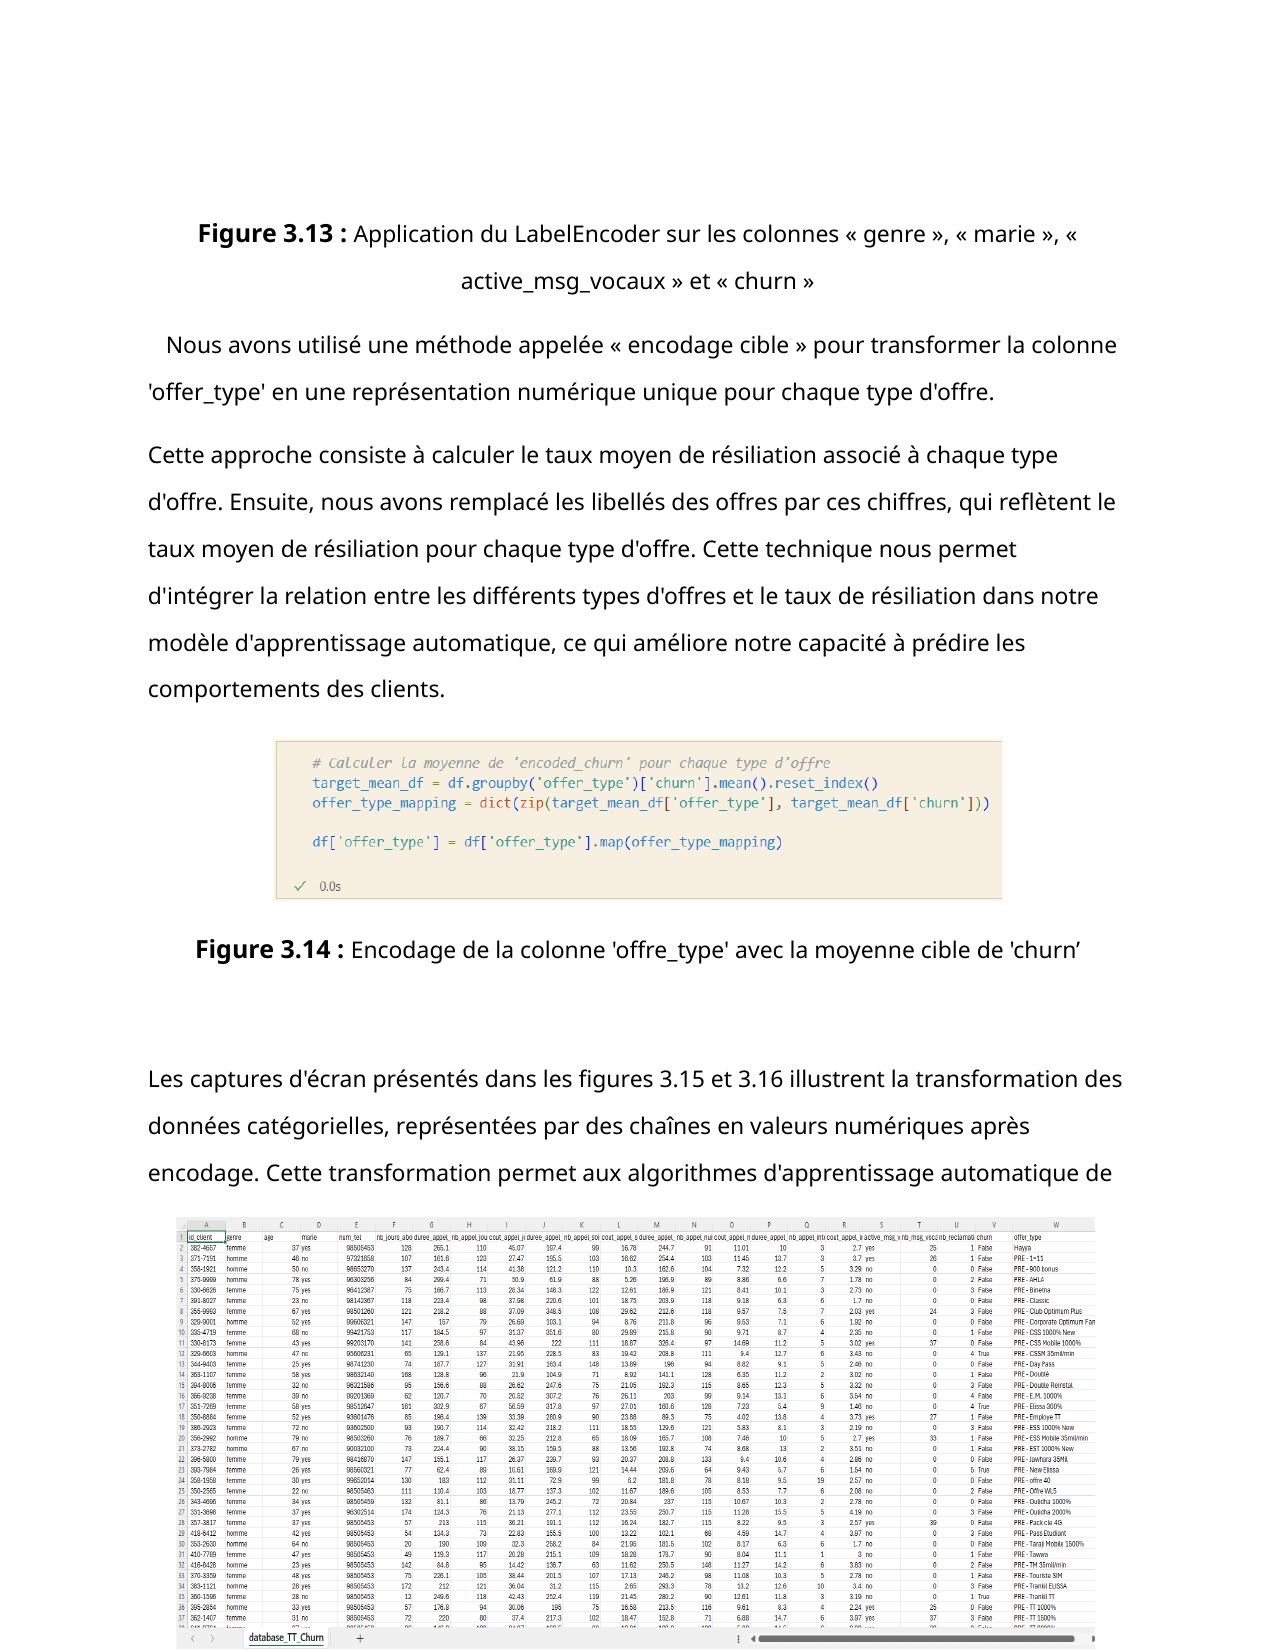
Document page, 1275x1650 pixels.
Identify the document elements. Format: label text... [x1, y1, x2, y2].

text Figure 3.13 : Application du LabelEncoder sur les colonnes « genre », « marie », « active_msg_vocaux » et « churn » [148, 215, 1127, 296]
text Figure 3.14 : Encodage de la colonne 'offre_type' avec la moyenne cible de 'churn’ [148, 932, 1127, 966]
text Cette approche consiste à calculer le taux moyen de résiliation associé à chaque type d'offre. Ensuite, nous avons remplacé les libellés des offres par ces chiffres, qui reflètent le taux moyen de résiliation pour chaque type d'offre. Cette technique nous permet d'intégrer la relation entre les différents types d'offres et le taux de résiliation dans notre modèle d'apprentissage automatique, ce qui améliore notre capacité à prédire les comportements des clients. [148, 439, 1127, 704]
picture [176, 1217, 1094, 1649]
text Nous avons utilisé une méthode appelée « encodage cible » pour transformer la colonne 'offer_type' en une représentation numérique unique pour chaque type d'offre. [148, 328, 1127, 407]
picture [273, 739, 1003, 901]
